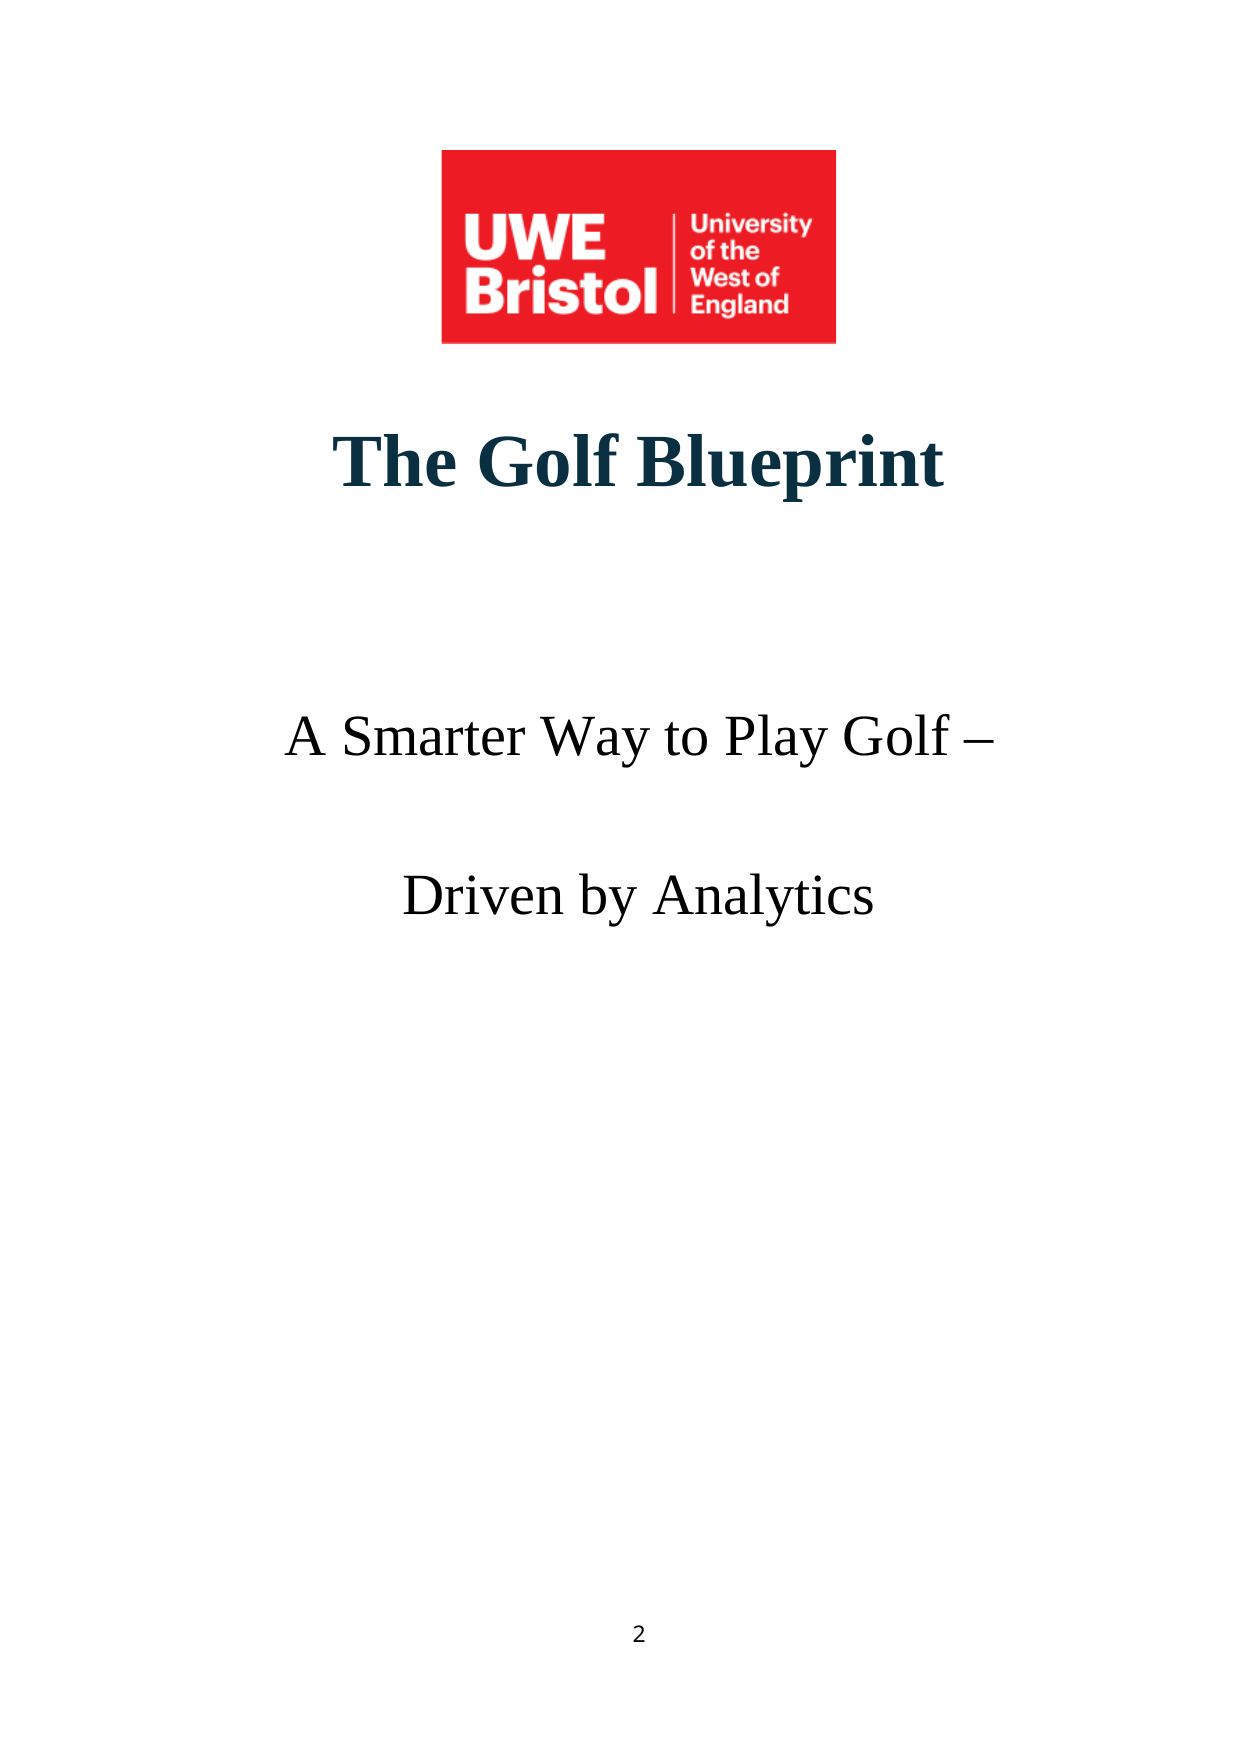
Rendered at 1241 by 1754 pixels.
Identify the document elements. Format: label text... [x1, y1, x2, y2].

text A Smarter Way to Play Golf – [150, 701, 1090, 768]
picture [441, 150, 837, 344]
subtitle The Golf Blueprint [150, 416, 1090, 502]
text Driven by Analytics [150, 860, 1090, 927]
